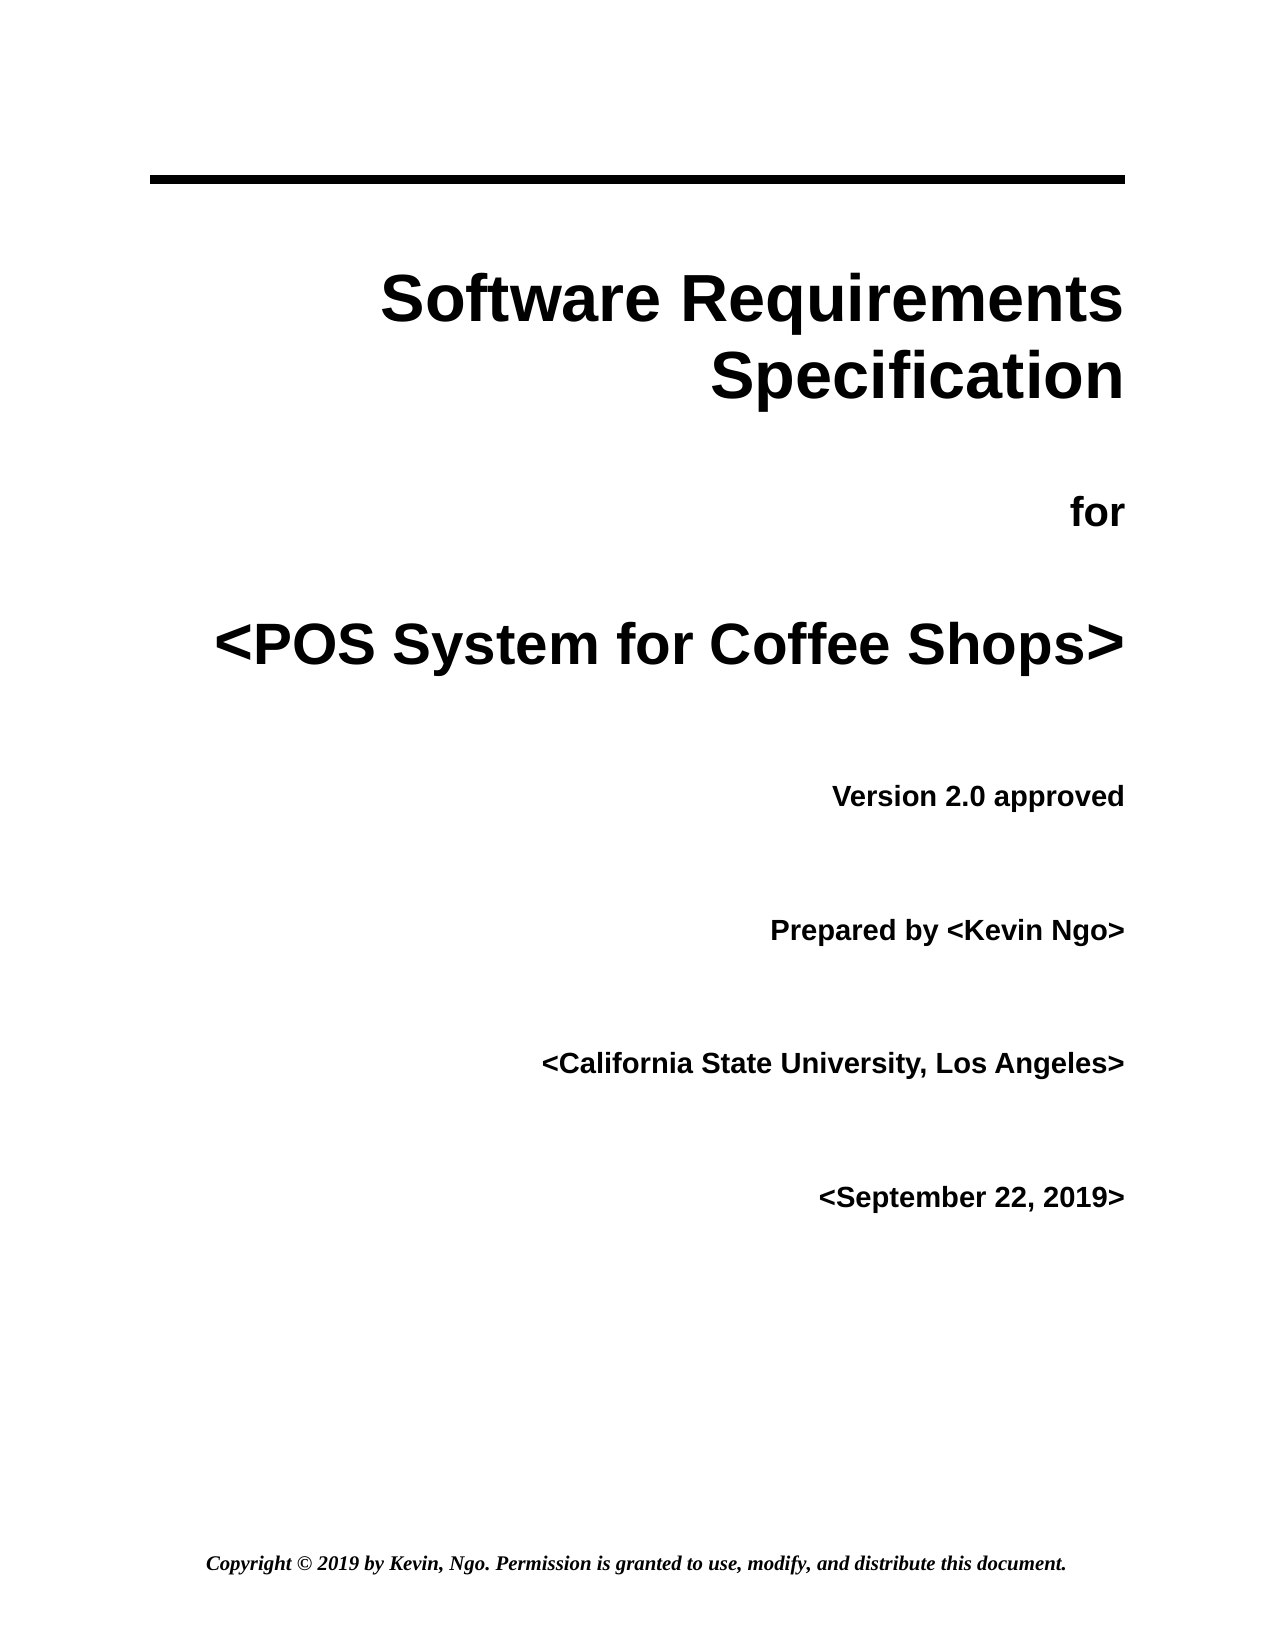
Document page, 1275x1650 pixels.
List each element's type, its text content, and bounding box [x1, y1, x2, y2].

text Version 2.0 approved [150, 779, 1125, 812]
text <California State University, Los Angeles> [150, 1046, 1125, 1079]
title <POS System for Coffee Shops> [150, 602, 1125, 679]
title Software Requirements Specification [150, 259, 1125, 413]
text Prepared by <Kevin Ngo> [150, 912, 1125, 946]
text <September 22, 2019> [150, 1179, 1125, 1213]
title for [150, 488, 1125, 536]
